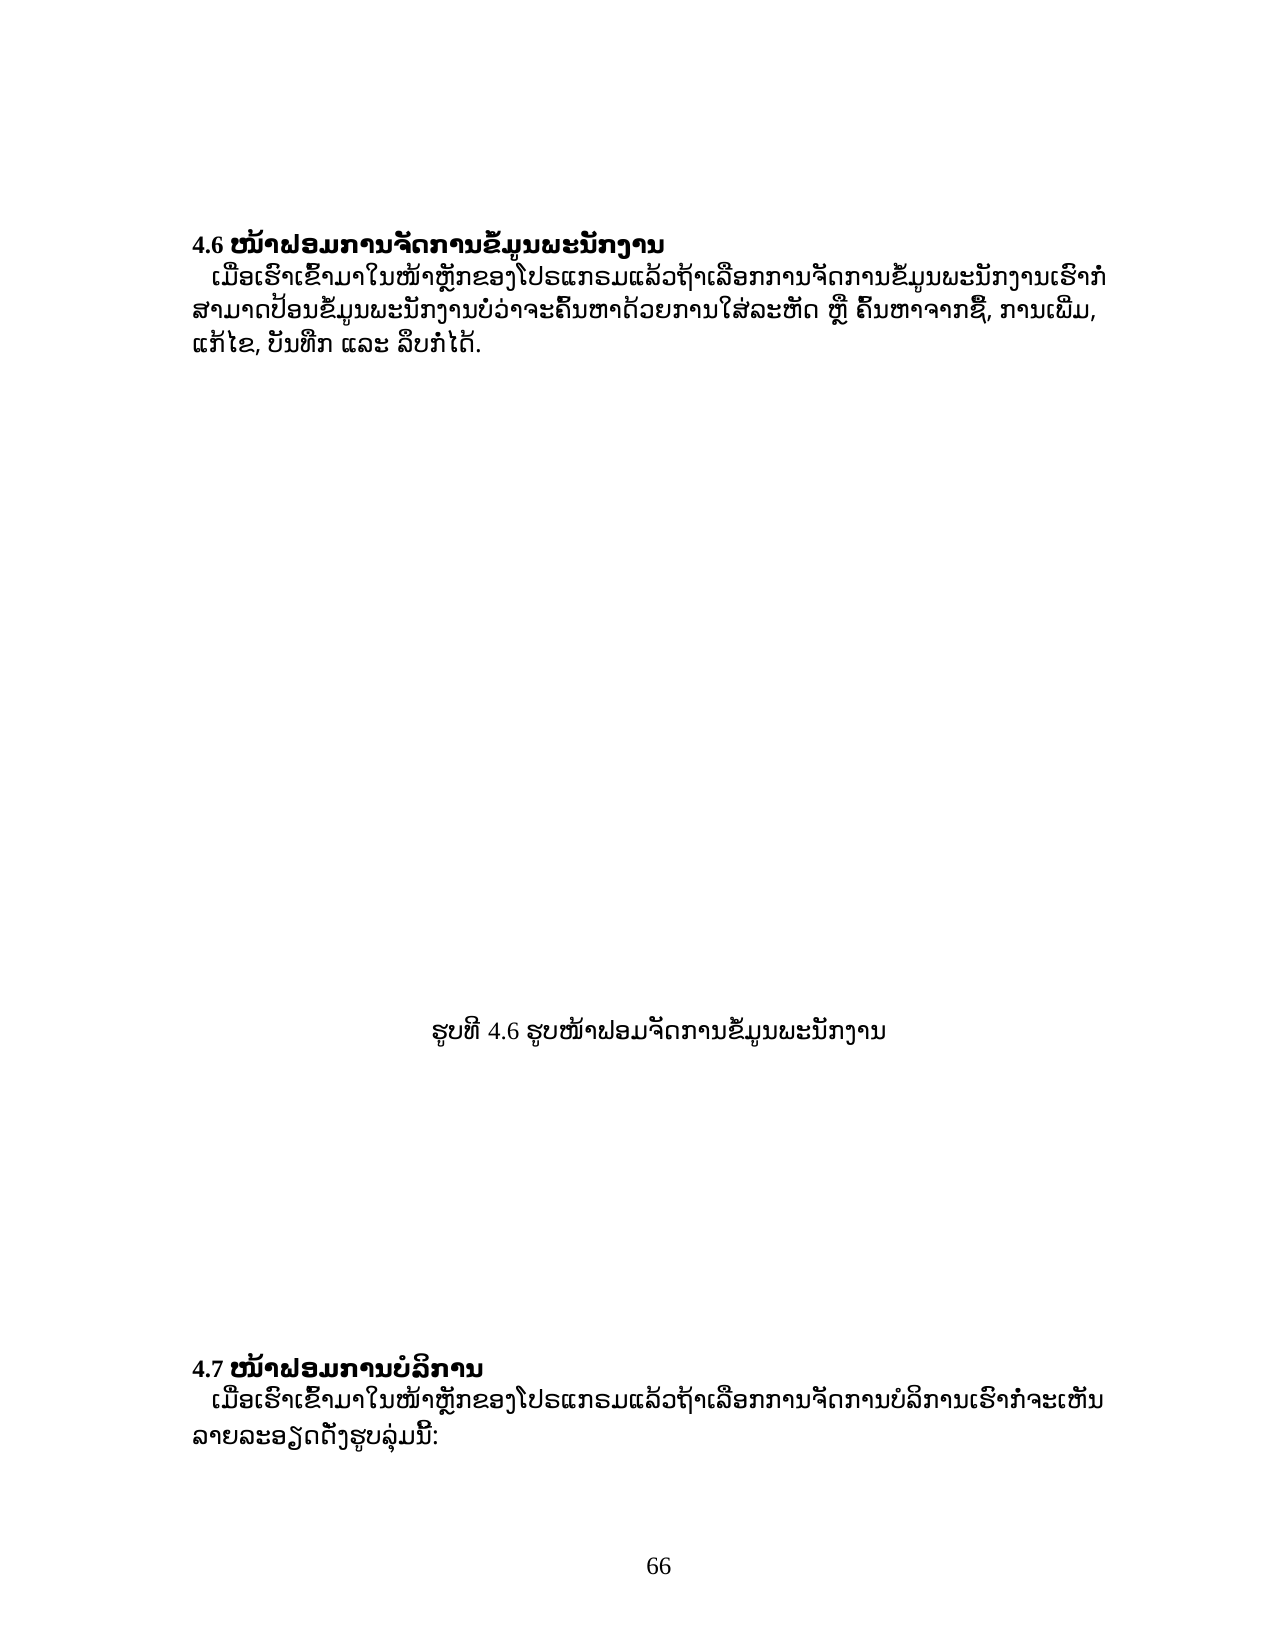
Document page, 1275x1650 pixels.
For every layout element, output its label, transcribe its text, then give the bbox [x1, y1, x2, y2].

list ເມື່ອເຮົາເຂົ້າມາໃນໜ້າຫຼັກຂອງໂປຣແກຣມແລ້ວຖ້າເລືອກການຈັດການຂໍ້ມູນພະນັກງານເຮົາກໍ່ສາມາດປ້ອນຂໍ້ມູນພະນັກງານບໍ່ວ່າຈະຄົ້ນຫາດ້ວຍການໃສ່ລະຫັດ ຫຼື ຄົ້ນຫາຈາກຊື້, ການເພີ່ມ, ແກ້ໄຂ, ບັນທືກ ແລະ ລຶບກໍ່ໄດ້. [192, 262, 1127, 359]
subtitle 4.6 ໜ້າຟອມການຈັດການຂໍ້ມູນພະນັກງານ [192, 230, 1125, 259]
subtitle 4.7 ໜ້າຟອມການບໍລິການ [192, 1354, 1125, 1383]
text ເມື່ອເຮົາເຂົ້າມາໃນໜ້າຫຼັກຂອງໂປຣແກຣມແລ້ວຖ້າເລືອກການຈັດການບໍລິການເຮົາກໍ່ຈະເຫັນລາຍລະອຽດດັ່ງຮູບລຸ່ມນີ້: [192, 1385, 1125, 1451]
text ຮູບທີ 4.6 ຮູບໜ້າຟອມຈັດການຂໍ້ມູນພະນັກງານ [192, 1016, 1125, 1045]
